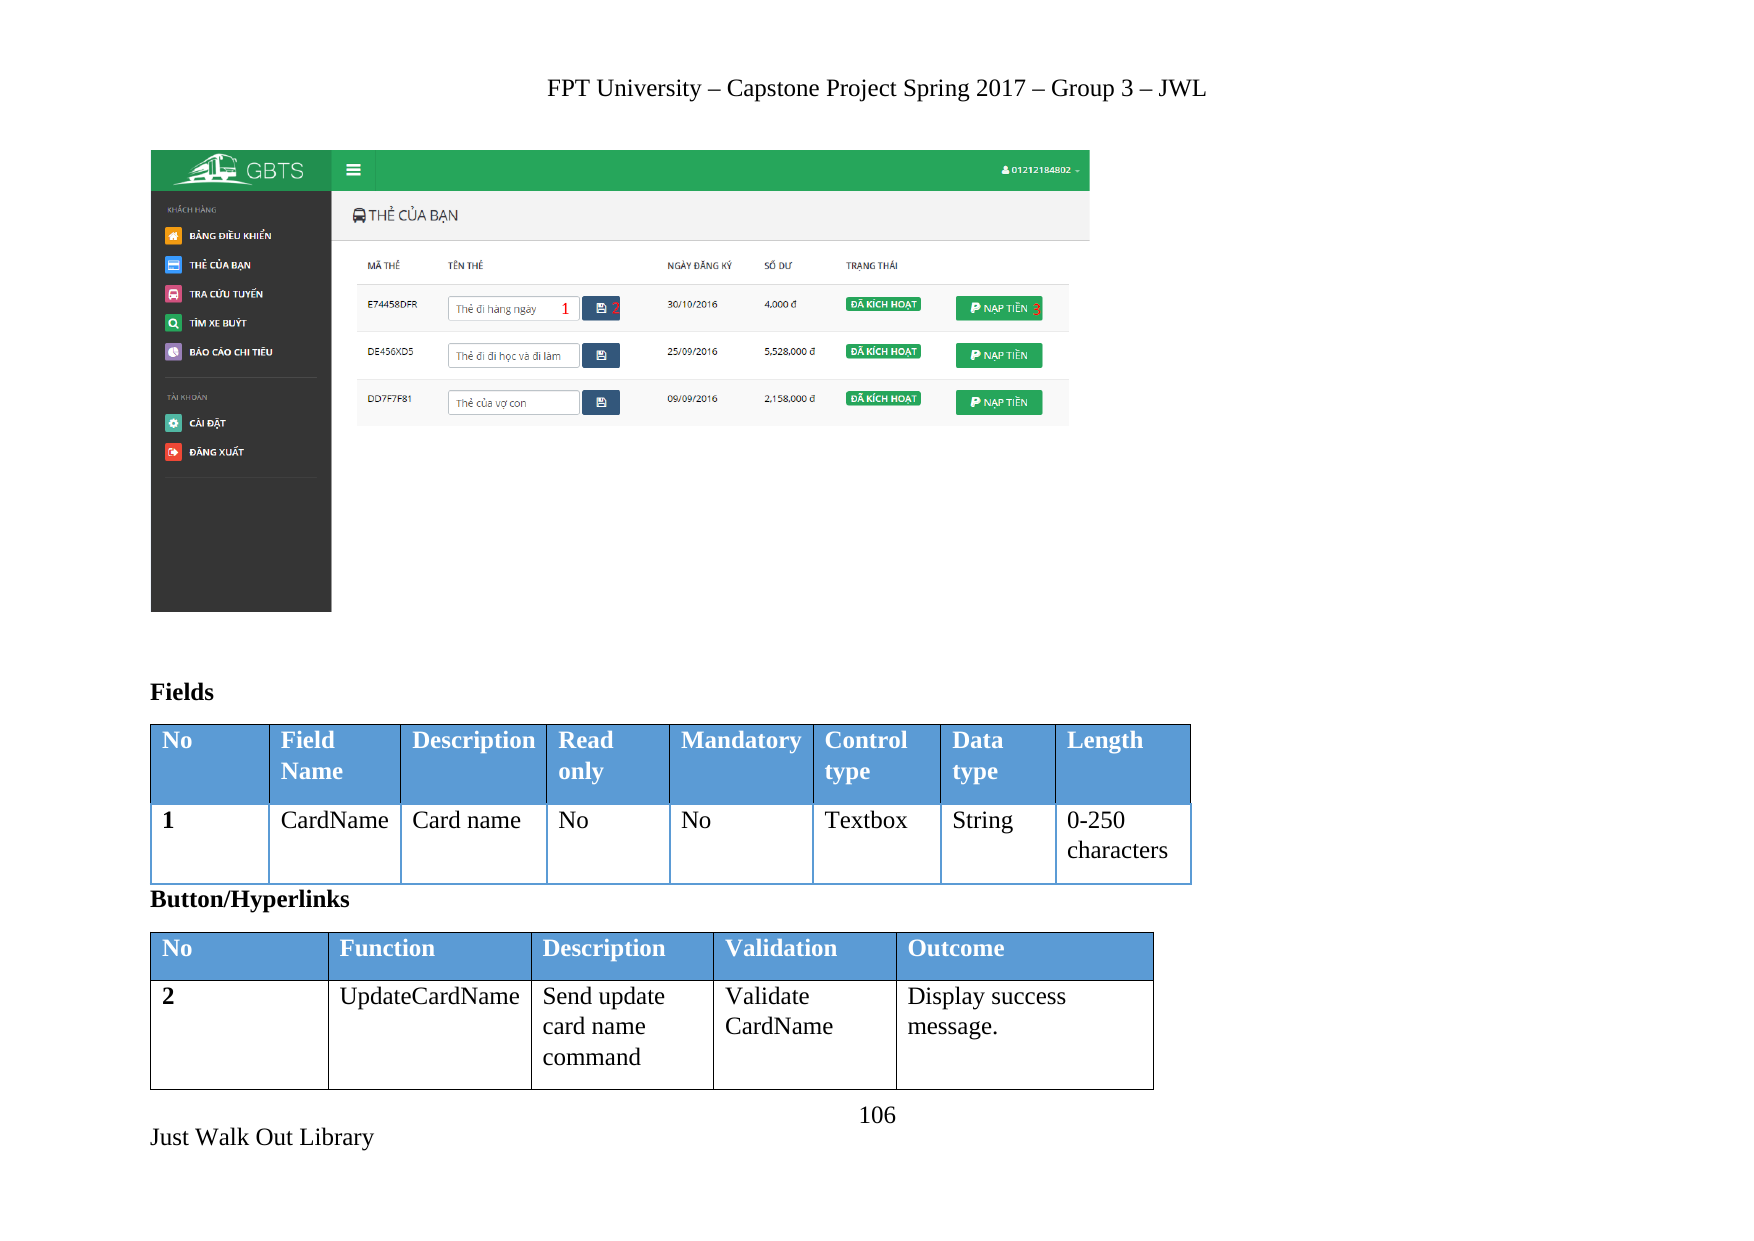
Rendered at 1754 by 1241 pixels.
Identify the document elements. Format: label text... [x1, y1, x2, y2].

table_cell 1 [152, 805, 268, 882]
text Fields [150, 677, 1604, 706]
table_header Data type [941, 725, 1055, 803]
table_cell No [671, 805, 812, 882]
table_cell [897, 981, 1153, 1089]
table_header Field Name [270, 725, 400, 803]
table_header Read only [547, 725, 669, 803]
table_header Length [1056, 725, 1190, 803]
table_header Description [401, 725, 546, 803]
table_cell No [548, 805, 669, 882]
picture [150, 150, 1090, 612]
table_cell String [942, 805, 1055, 882]
table_cell Card name [402, 805, 546, 882]
table_cell 0-250 characters [1057, 805, 1190, 882]
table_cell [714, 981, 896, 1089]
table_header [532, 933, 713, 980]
table_header Control type [814, 725, 940, 803]
table_header Function [329, 933, 531, 980]
table_cell Textbox [814, 805, 940, 882]
table_header No [151, 725, 269, 803]
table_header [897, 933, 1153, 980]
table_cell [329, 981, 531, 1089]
table_header No [151, 933, 328, 980]
text Button/Hyperlinks [150, 884, 1604, 913]
table_cell CardName [270, 805, 400, 882]
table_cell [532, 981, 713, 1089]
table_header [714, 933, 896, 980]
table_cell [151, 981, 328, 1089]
table_header Mandatory [670, 725, 813, 803]
